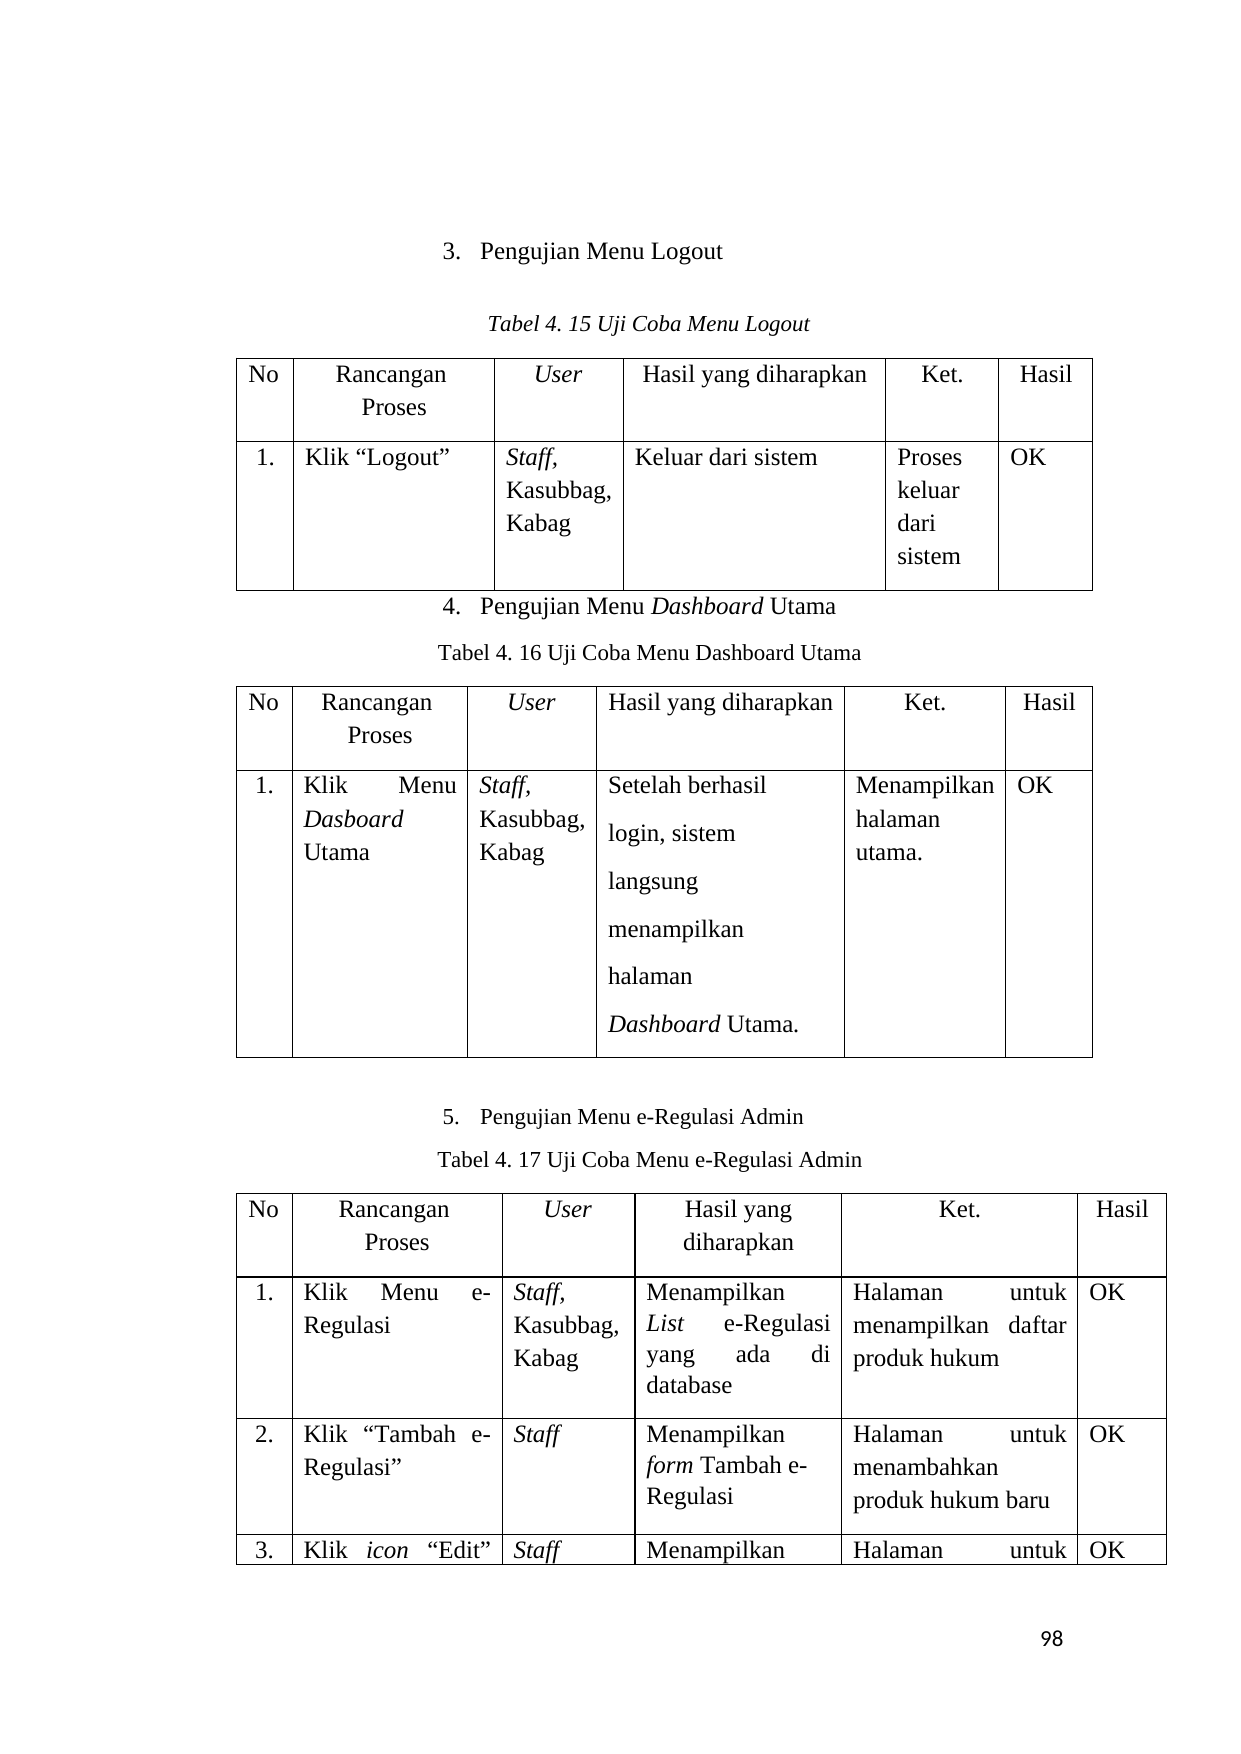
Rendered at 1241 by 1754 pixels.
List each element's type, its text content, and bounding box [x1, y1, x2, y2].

table_header Ket. [886, 359, 998, 441]
list Pengujian Menu Dashboard Utama [442, 591, 1063, 620]
table_header Hasil yang diharapkan [624, 359, 885, 441]
text Tabel 4. 16 Uji Coba Menu Dashboard Utama [236, 639, 1063, 665]
table_cell 1. [237, 771, 292, 1057]
table_cell Klik Menu Dasboard Utama [293, 771, 467, 1057]
table_header Rancangan Proses [294, 359, 494, 441]
table_cell Menampilkan List e-Regulasi yang ada di database [636, 1278, 841, 1418]
table_cell Keluar dari sistem [624, 442, 885, 590]
table_header User [495, 359, 623, 441]
table_cell OK [1078, 1535, 1166, 1564]
table_cell 3. [237, 1535, 292, 1564]
table_cell Halaman untuk menampilkan daftar produk hukum [842, 1278, 1077, 1418]
table_header User [468, 687, 596, 769]
table_cell OK [1006, 771, 1092, 1057]
table_header Hasil yang diharapkan [636, 1194, 841, 1276]
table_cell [293, 1535, 502, 1564]
table_header No [237, 687, 292, 769]
table_header Rancangan Proses [293, 1194, 502, 1276]
table_cell Setelah berhasil login, sistem langsung menampilkan halaman Dashboard Utama. [597, 771, 844, 1057]
table_header Rancangan Proses [293, 687, 467, 769]
table_header Hasil [1006, 687, 1092, 769]
table_header No [237, 359, 293, 441]
table_header Hasil yang diharapkan [597, 687, 844, 769]
list Pengujian Menu e-Regulasi Admin [442, 1103, 1063, 1129]
table_cell Staff, Kasubbag, Kabag [503, 1278, 634, 1418]
table_header Ket. [845, 687, 1005, 769]
table_cell OK [999, 442, 1092, 590]
table_cell Staff, Kasubbag, Kabag [495, 442, 623, 590]
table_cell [842, 1535, 1077, 1564]
table_cell 2. [237, 1419, 292, 1534]
table_header Hasil [1078, 1194, 1166, 1276]
table_cell 1. [237, 442, 293, 590]
table_header No [237, 1194, 292, 1276]
text Tabel 4. 17 Uji Coba Menu e-Regulasi Admin [236, 1146, 1063, 1172]
table_header User [503, 1194, 634, 1276]
table_cell Staff [503, 1535, 634, 1564]
text Tabel 4. 15 Uji Coba Menu Logout [236, 310, 1063, 337]
table_cell Halaman untuk menambahkan produk hukum baru [842, 1419, 1077, 1534]
table_cell Proses keluar dari sistem [886, 442, 998, 590]
table_cell Staff [503, 1419, 634, 1534]
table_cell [636, 1535, 841, 1564]
table_cell Menampilkan halaman utama. [845, 771, 1005, 1057]
table_cell Klik “Tambah e-Regulasi” [293, 1419, 502, 1534]
table_cell 1. [237, 1278, 292, 1418]
list Pengujian Menu Logout [442, 236, 1063, 265]
table_cell Klik “Logout” [294, 442, 494, 590]
table_header Hasil [999, 359, 1092, 441]
table_header Ket. [842, 1194, 1077, 1276]
table_cell OK [1078, 1278, 1166, 1418]
table_cell Klik Menu e-Regulasi [293, 1278, 502, 1418]
table_cell OK [1078, 1419, 1166, 1534]
table_cell Staff, Kasubbag, Kabag [468, 771, 596, 1057]
table_cell Menampilkan form Tambah e-Regulasi [636, 1419, 841, 1534]
